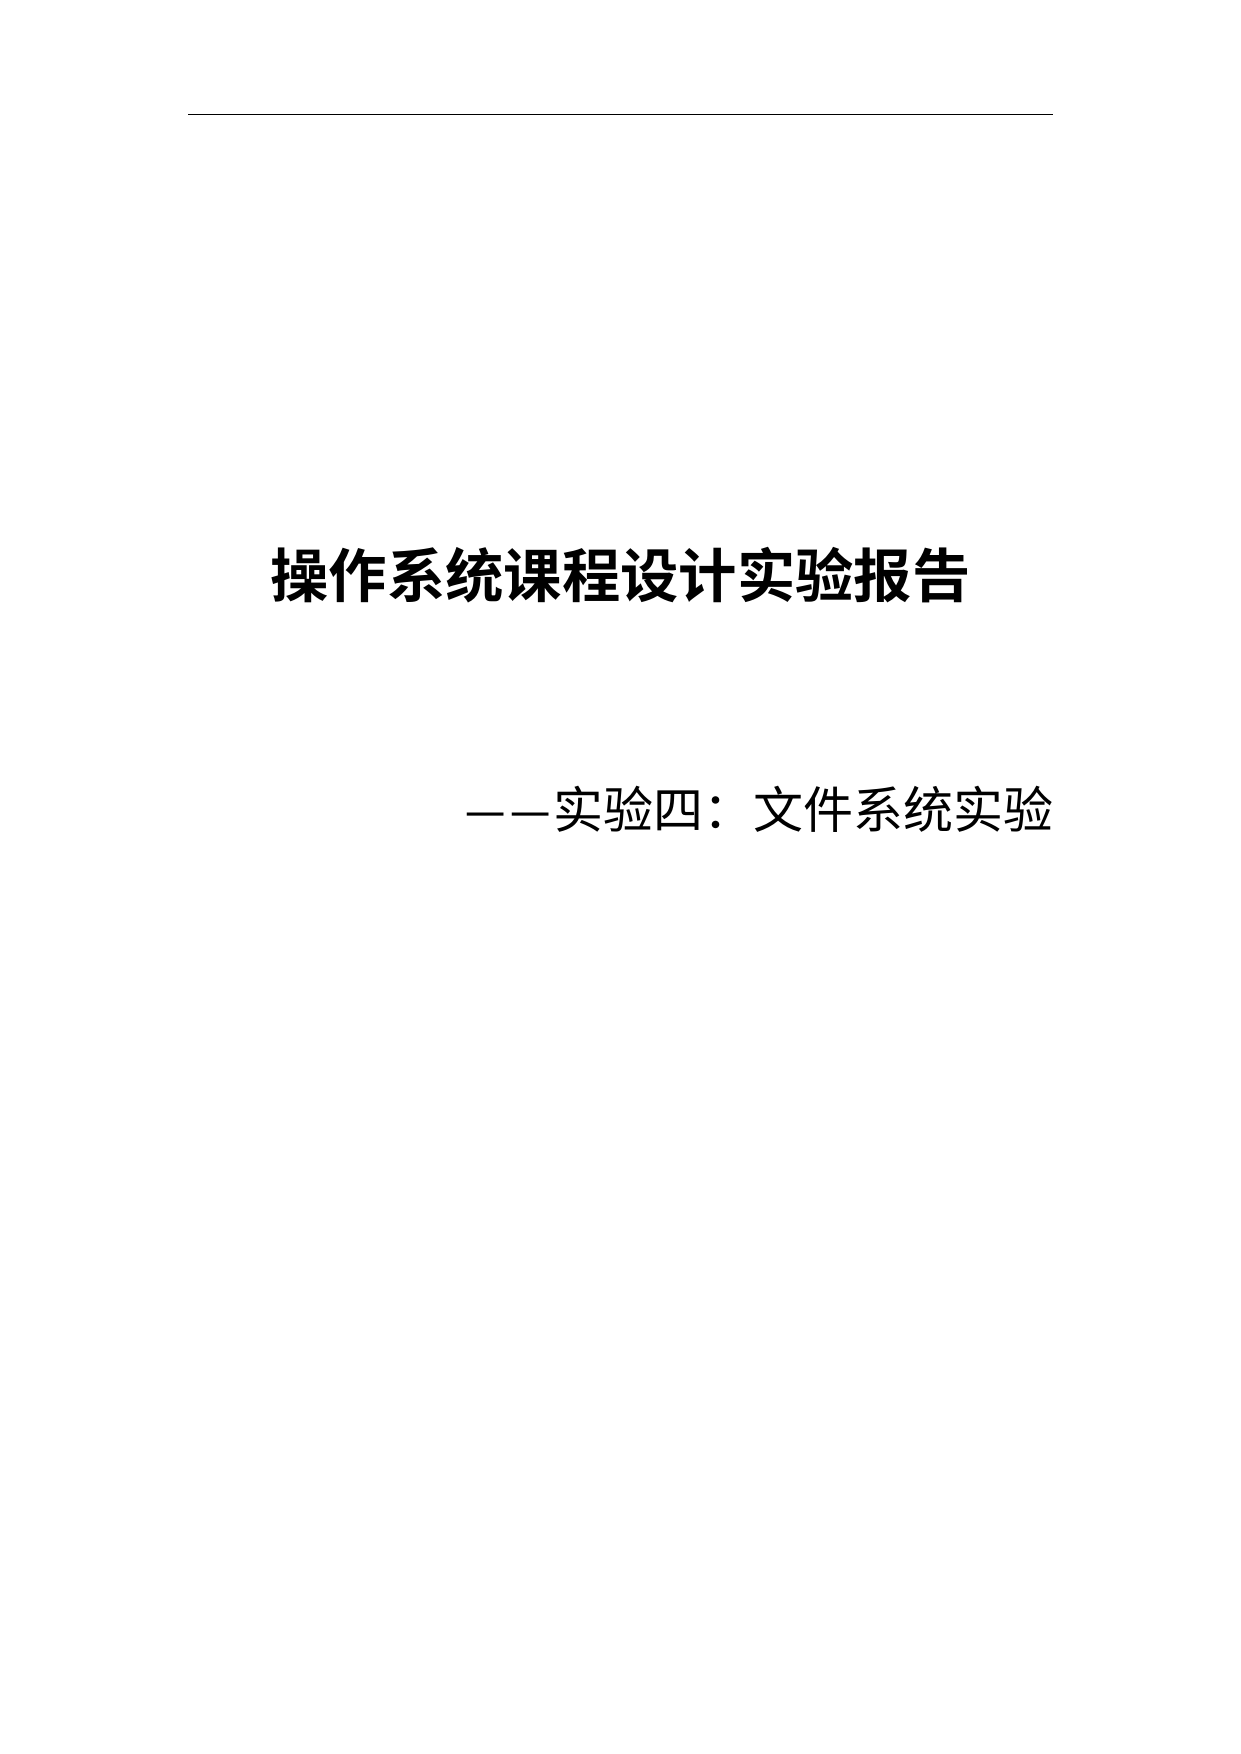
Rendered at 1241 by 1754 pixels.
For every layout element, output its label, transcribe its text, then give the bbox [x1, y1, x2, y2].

text 操作系统课程设计实验报告 [187, 521, 1053, 623]
text ——实验四：文件系统实验 [187, 756, 1053, 857]
